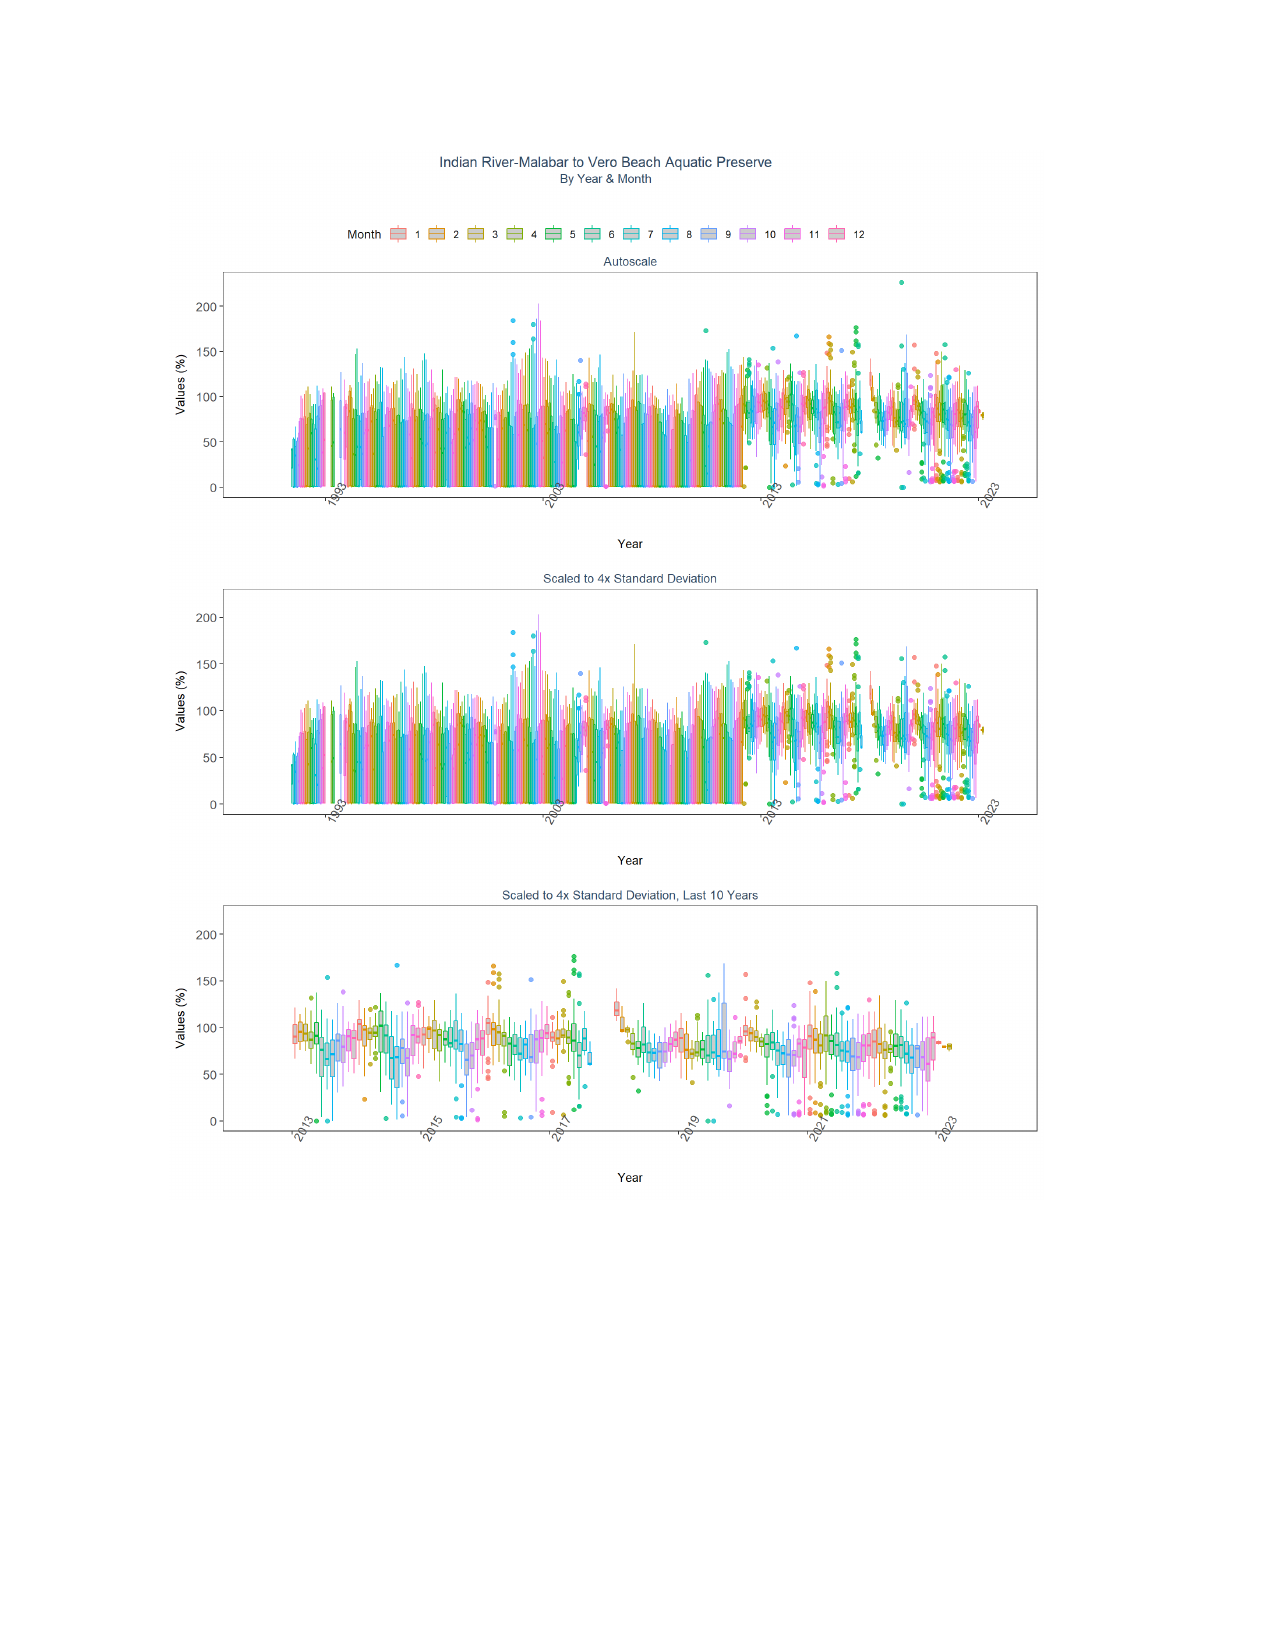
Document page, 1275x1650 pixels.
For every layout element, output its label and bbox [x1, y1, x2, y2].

picture [168, 150, 1044, 1200]
